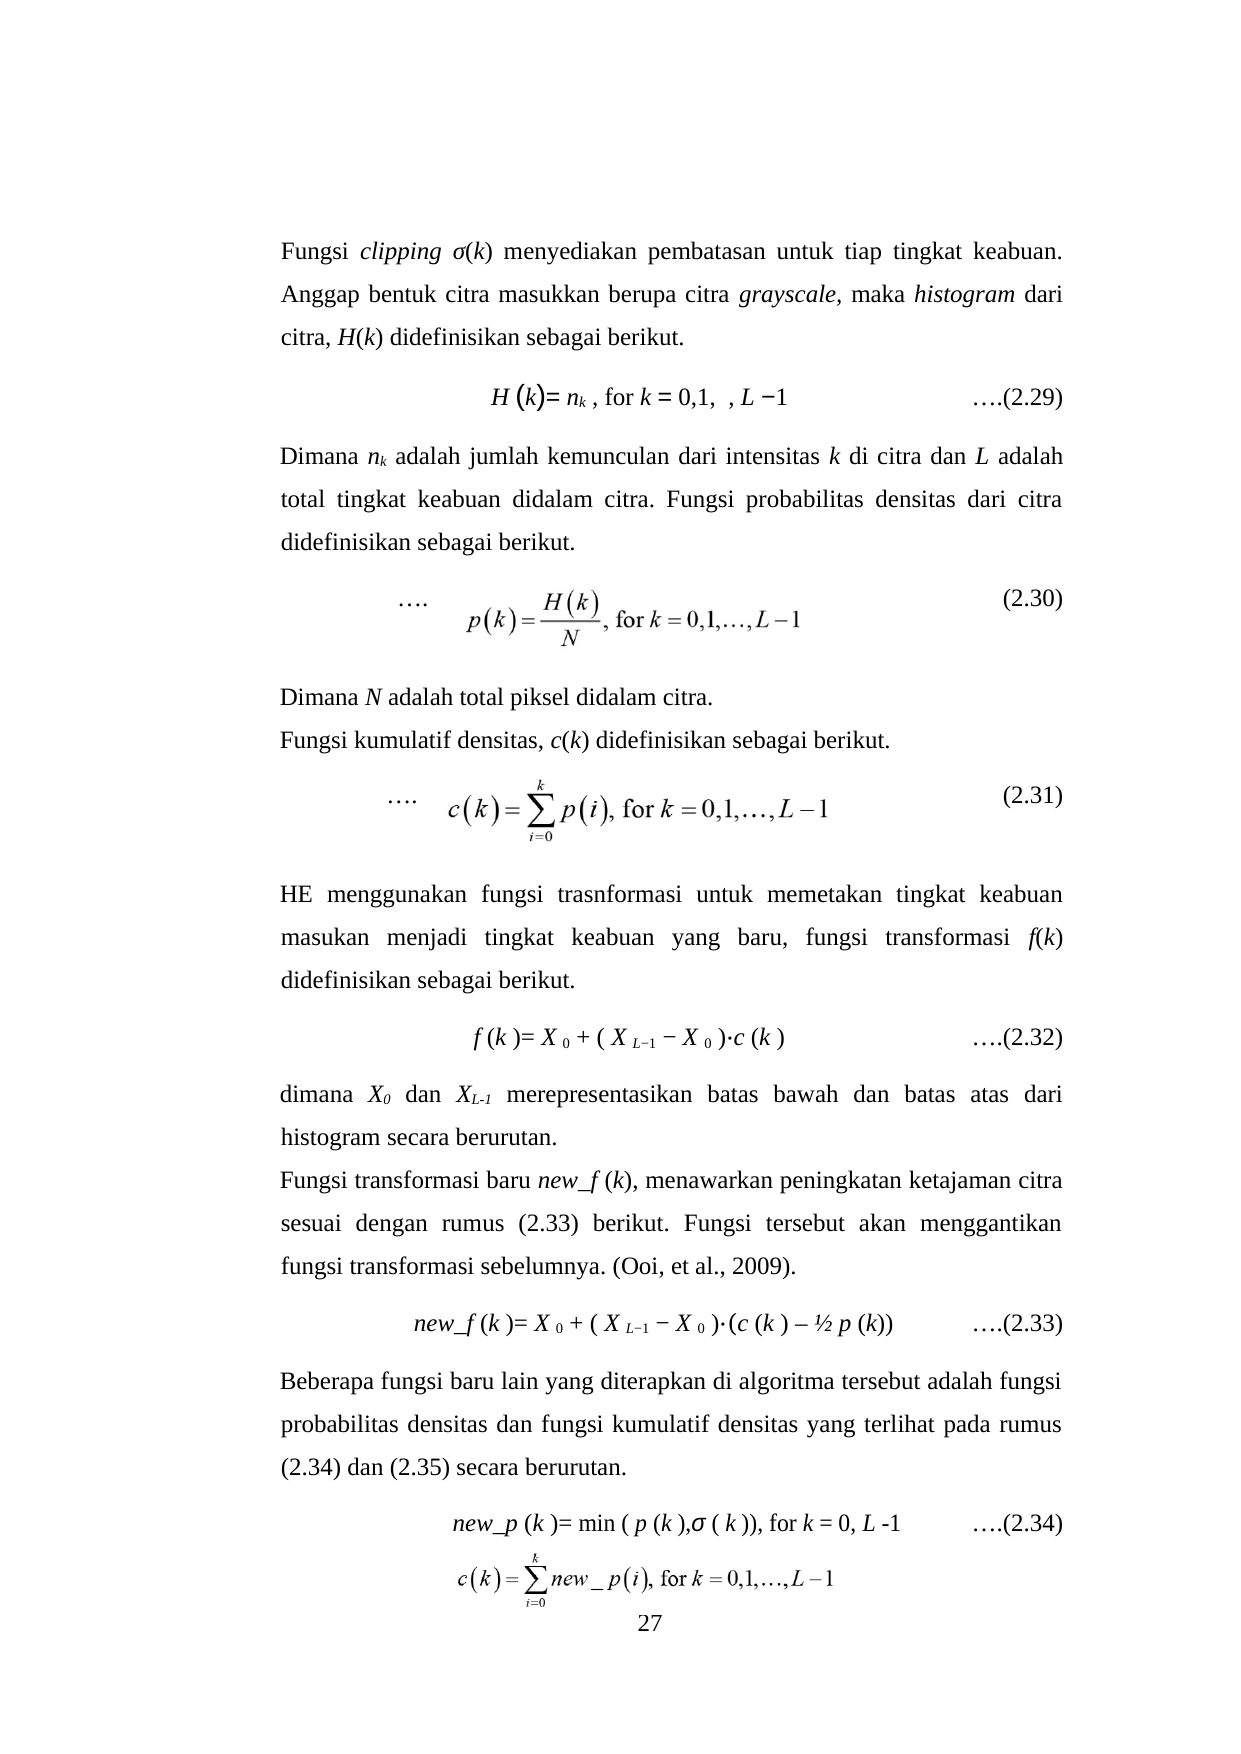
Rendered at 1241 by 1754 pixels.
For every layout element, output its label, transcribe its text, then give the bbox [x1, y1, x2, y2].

text Fungsi kumulatif densitas, c(k) didefinisikan sebagai berikut. [279, 725, 1063, 753]
text ….(2.31) [853, 780, 1063, 809]
text dimana X0 dan XL-1 merepresentasikan batas bawah dan batas atas dari histogram secara berurutan. [279, 1079, 1063, 1151]
picture [436, 768, 853, 856]
text new_p (k )= min ( p (k ),σ ( k )), for k = 0, L -1 ….(2.34) [281, 1508, 1063, 1536]
text ….(2.30) [818, 583, 1063, 612]
picture [446, 577, 818, 658]
text Fungsi transformasi baru new_f (k), menawarkan peningkatan ketajaman citra sesuai dengan rumus (2.33) berikut. Fungsi tersebut akan menggantikan fungsi transformasi sebelumnya.. [279, 1165, 1063, 1280]
text new_f (k )= X 0 + ( X L−1 − X 0 )⋅(c (k ) – ½ p (k)) ….(2.33) [281, 1307, 1063, 1337]
text ….(2.31) [281, 780, 436, 809]
text Dimana N adalah total piksel didalam citra. [279, 682, 1063, 710]
text HE menggunakan fungsi trasnformasi untuk memetakan tingkat keabuan masukan menjadi tingkat keabuan yang baru, fungsi transformasi f(k) didefinisikan sebagai berikut. [279, 879, 1063, 994]
picture [443, 1546, 852, 1615]
text H (k)= nk , for k = 0,1, , L −1 ….(2.29) [281, 378, 1063, 412]
text Dimana nk adalah jumlah kemunculan dari intensitas k di citra dan L adalah total tingkat keabuan didalam citra. Fungsi probabilitas densitas dari citra didefinisikan sebagai berikut. [279, 441, 1063, 556]
text Fungsi clipping σ(k) menyediakan pembatasan untuk tiap tingkat keabuan. Anggap bentuk citra masukkan berupa citra grayscale, maka histogram dari citra, H(k) didefinisikan sebagai berikut. [281, 236, 1063, 351]
text Beberapa fungsi baru lain yang diterapkan di algoritma tersebut adalah fungsi probabilitas densitas dan fungsi kumulatif densitas yang terlihat pada rumus (2.34) dan (2.35) secara berurutan. [279, 1366, 1063, 1481]
text f (k )= X 0 + ( X L−1 − X 0 )⋅c (k ) ….(2.32) [281, 1021, 1063, 1051]
text ….(2.30) [281, 583, 446, 612]
